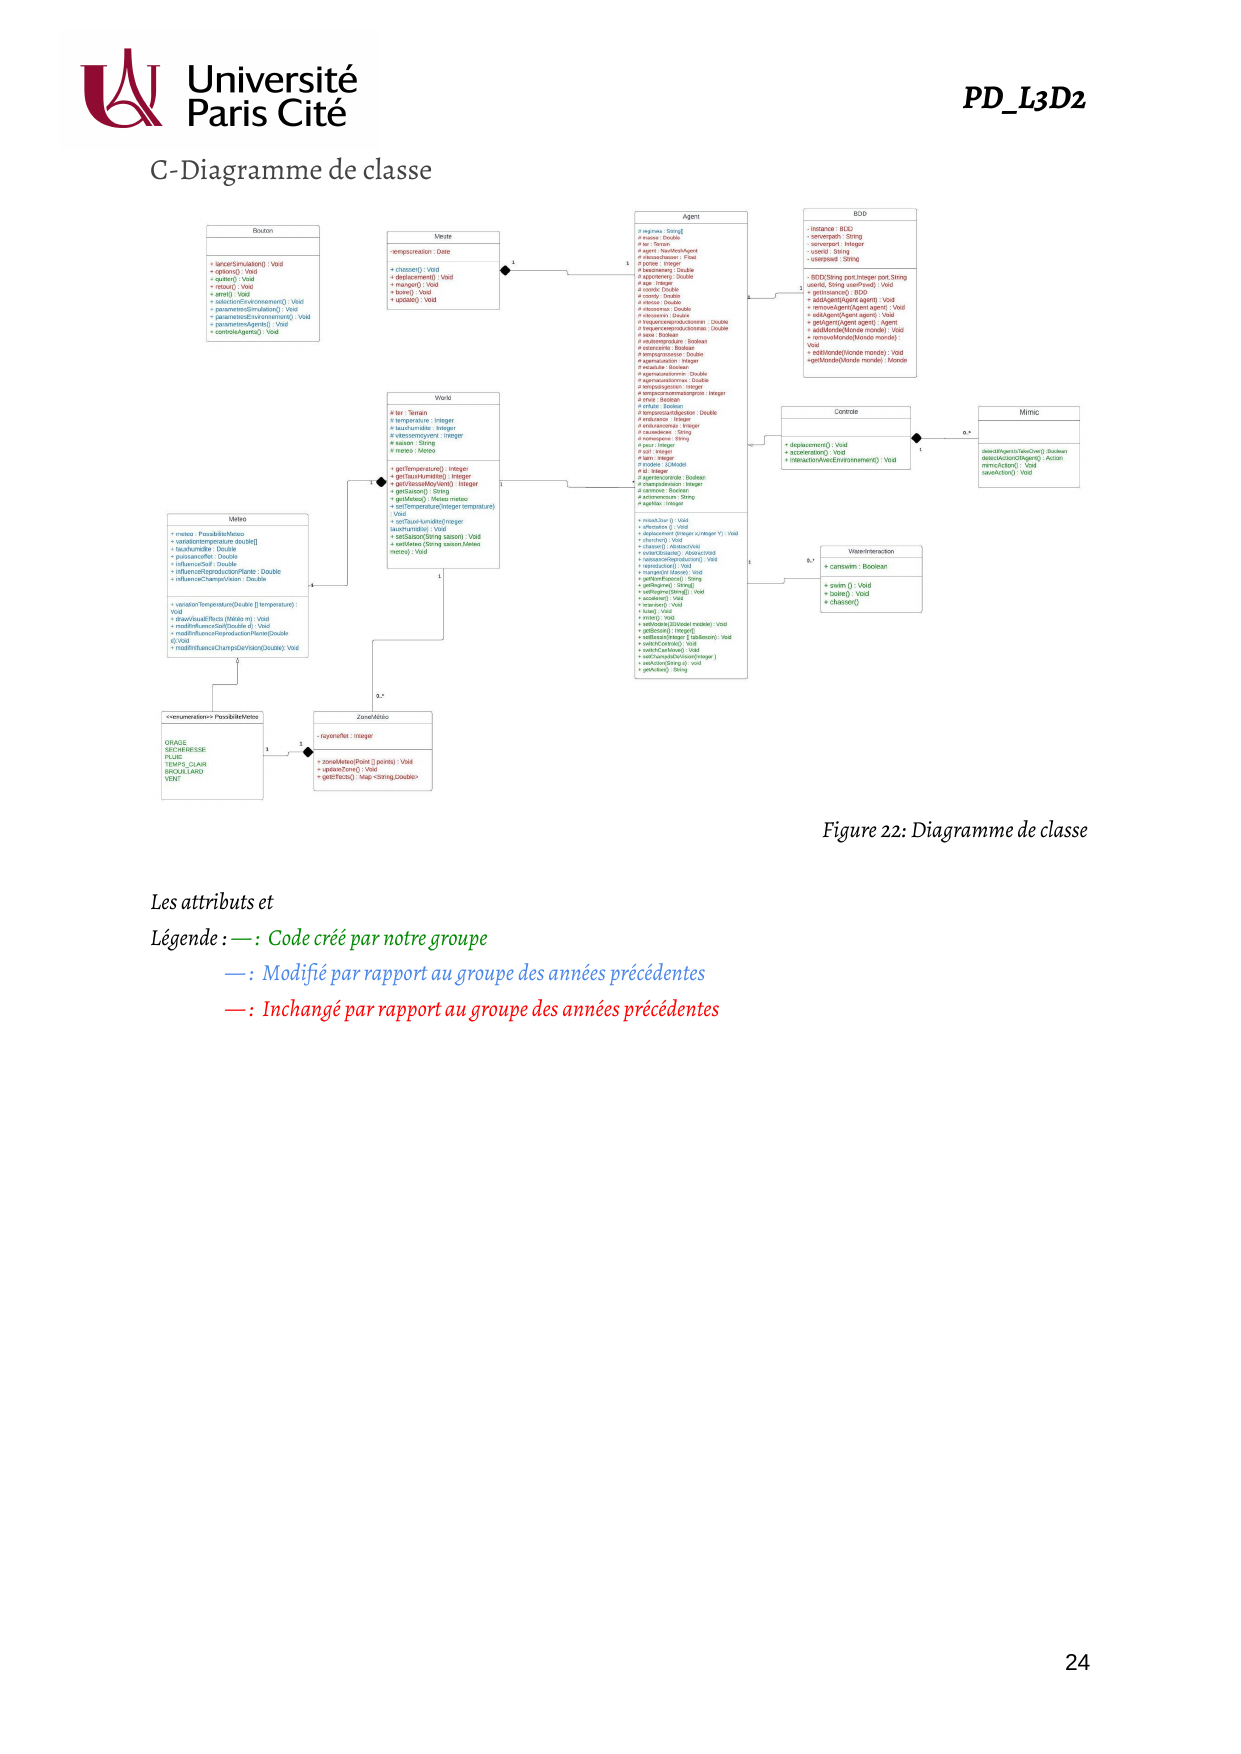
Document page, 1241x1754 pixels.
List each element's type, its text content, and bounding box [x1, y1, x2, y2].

text — : Inchangé par rapport au groupe des années précédentes [150, 993, 1090, 1024]
subtitle C-Diagramme de classe [150, 150, 1090, 190]
text Légende : — : Code créé par notre groupe [150, 922, 1090, 953]
text — : Modifié par rapport au groupe des années précédentes [150, 957, 1090, 988]
picture [59, 29, 380, 150]
picture [150, 198, 1091, 811]
text Figure 22: Diagramme de classe [150, 814, 1090, 846]
text Les attributs et [150, 886, 1090, 917]
